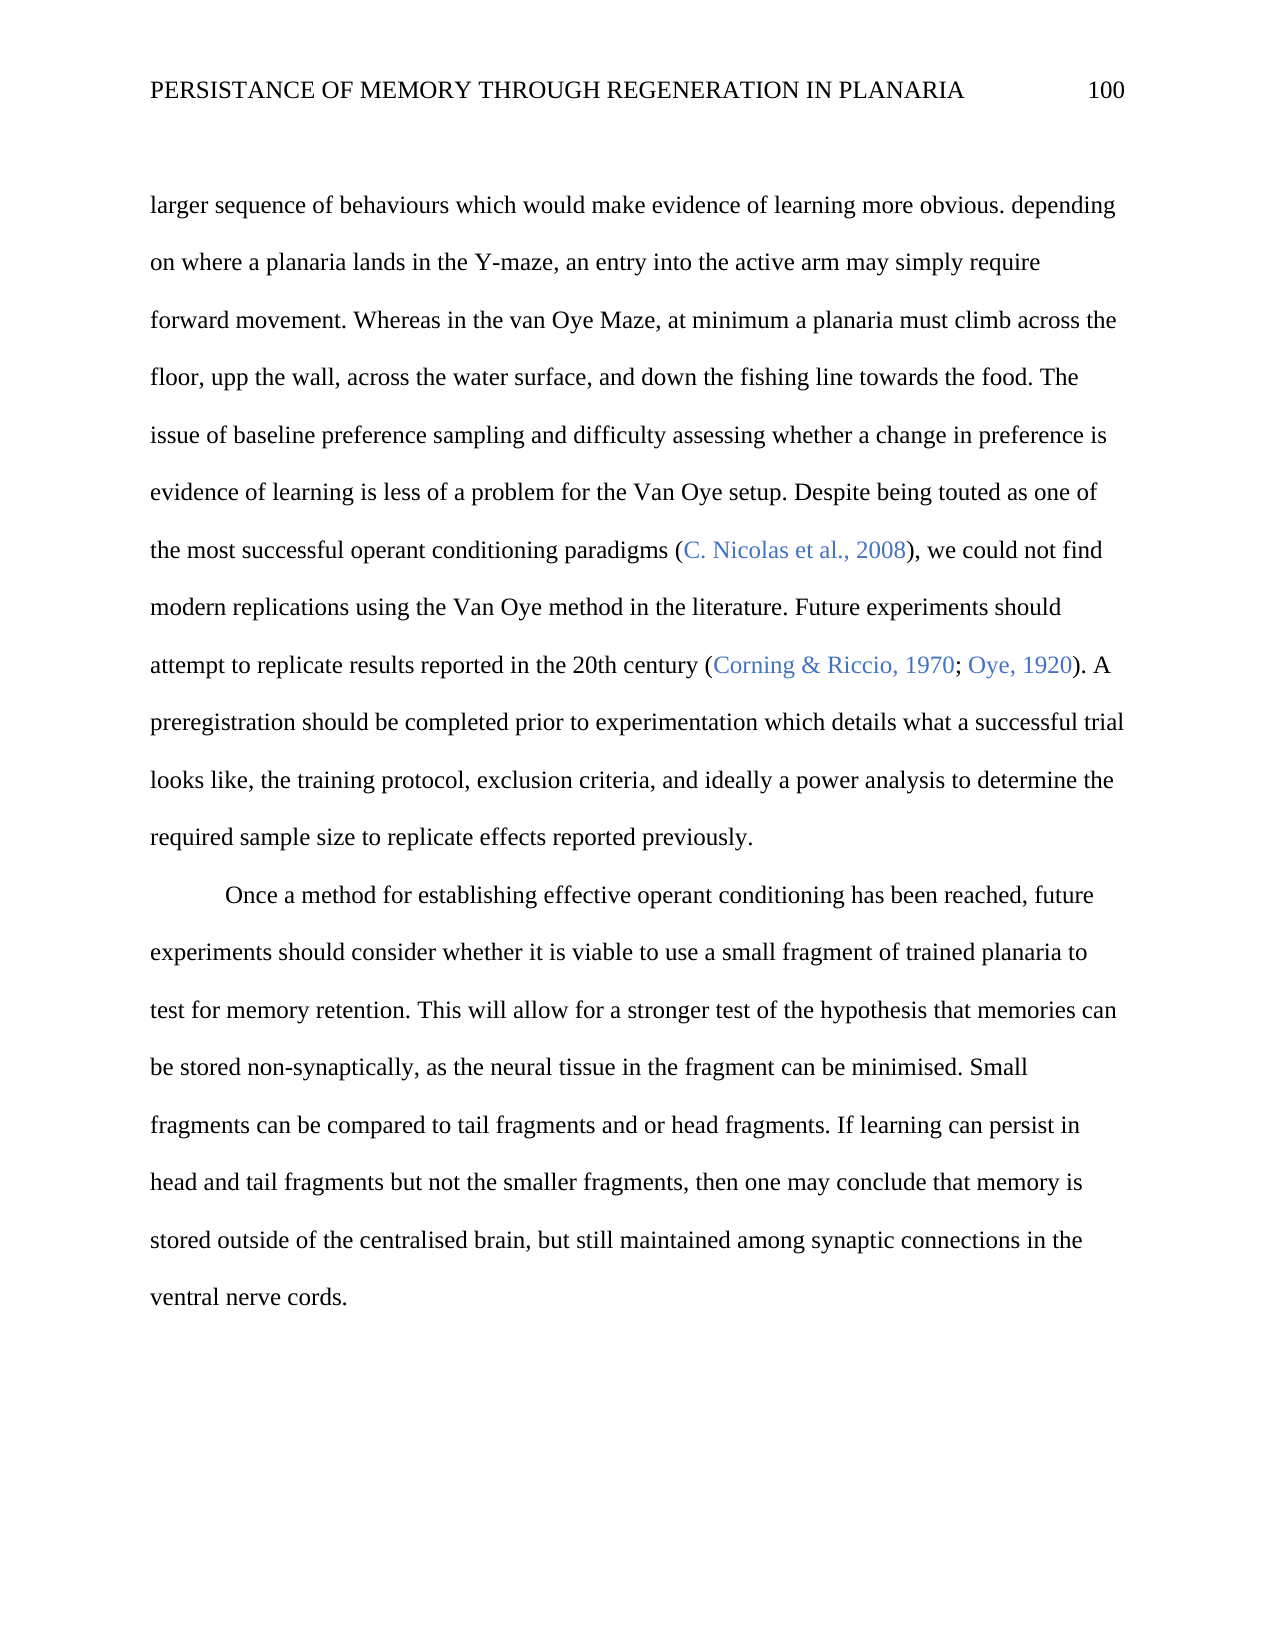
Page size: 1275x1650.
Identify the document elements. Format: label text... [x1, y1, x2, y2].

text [150, 190, 1125, 851]
text Once a method for establishing effective operant conditioning has been reached, future experiments should consider whether it is viable to use a small fragment of trained planaria to test for memory retention. This will allow for a stronger test of the hypothesis that memories can be stored non-synaptically, as the neural tissue in the fragment can be minimised. Small fragments can be compared to tail fragments and or head fragments. If learning can persist in head and tail fragments but not the smaller fragments, then one may conclude that memory is stored outside of the centralised brain, but still maintained among synaptic connections in the ventral nerve cords. [150, 880, 1125, 1311]
